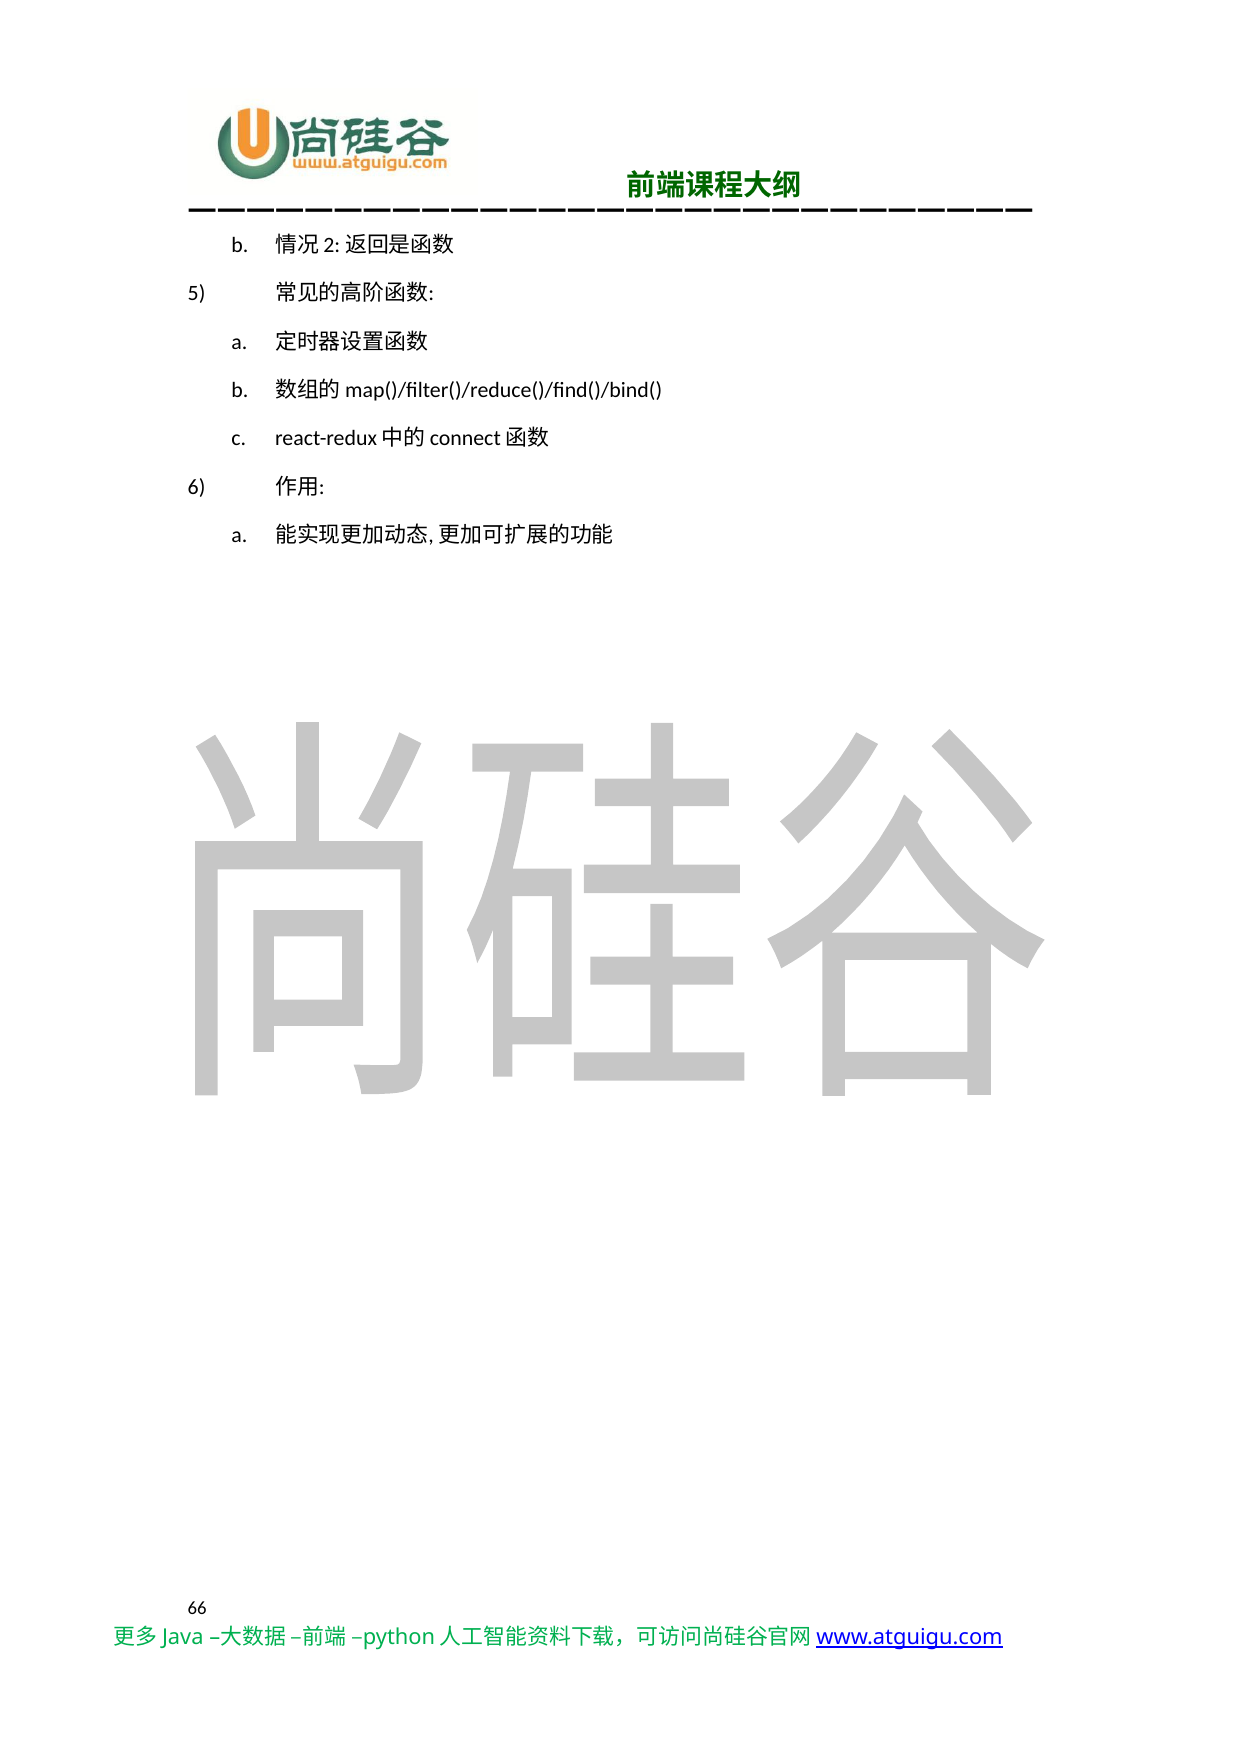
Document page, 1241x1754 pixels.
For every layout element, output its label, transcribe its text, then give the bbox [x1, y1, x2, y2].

list react-redux中的connect函数 [231, 420, 1053, 452]
list 作用: [187, 468, 1053, 501]
list 常见的高阶函数: [187, 275, 1053, 307]
picture [187, 88, 479, 195]
list 能实现更加动态, 更加可扩展的功能 [231, 517, 1053, 549]
list 数组的map()/filter()/reduce()/find()/bind() [231, 372, 1053, 404]
list 定时器设置函数 [231, 323, 1053, 356]
list 情况2: 返回是函数 [231, 227, 1053, 259]
